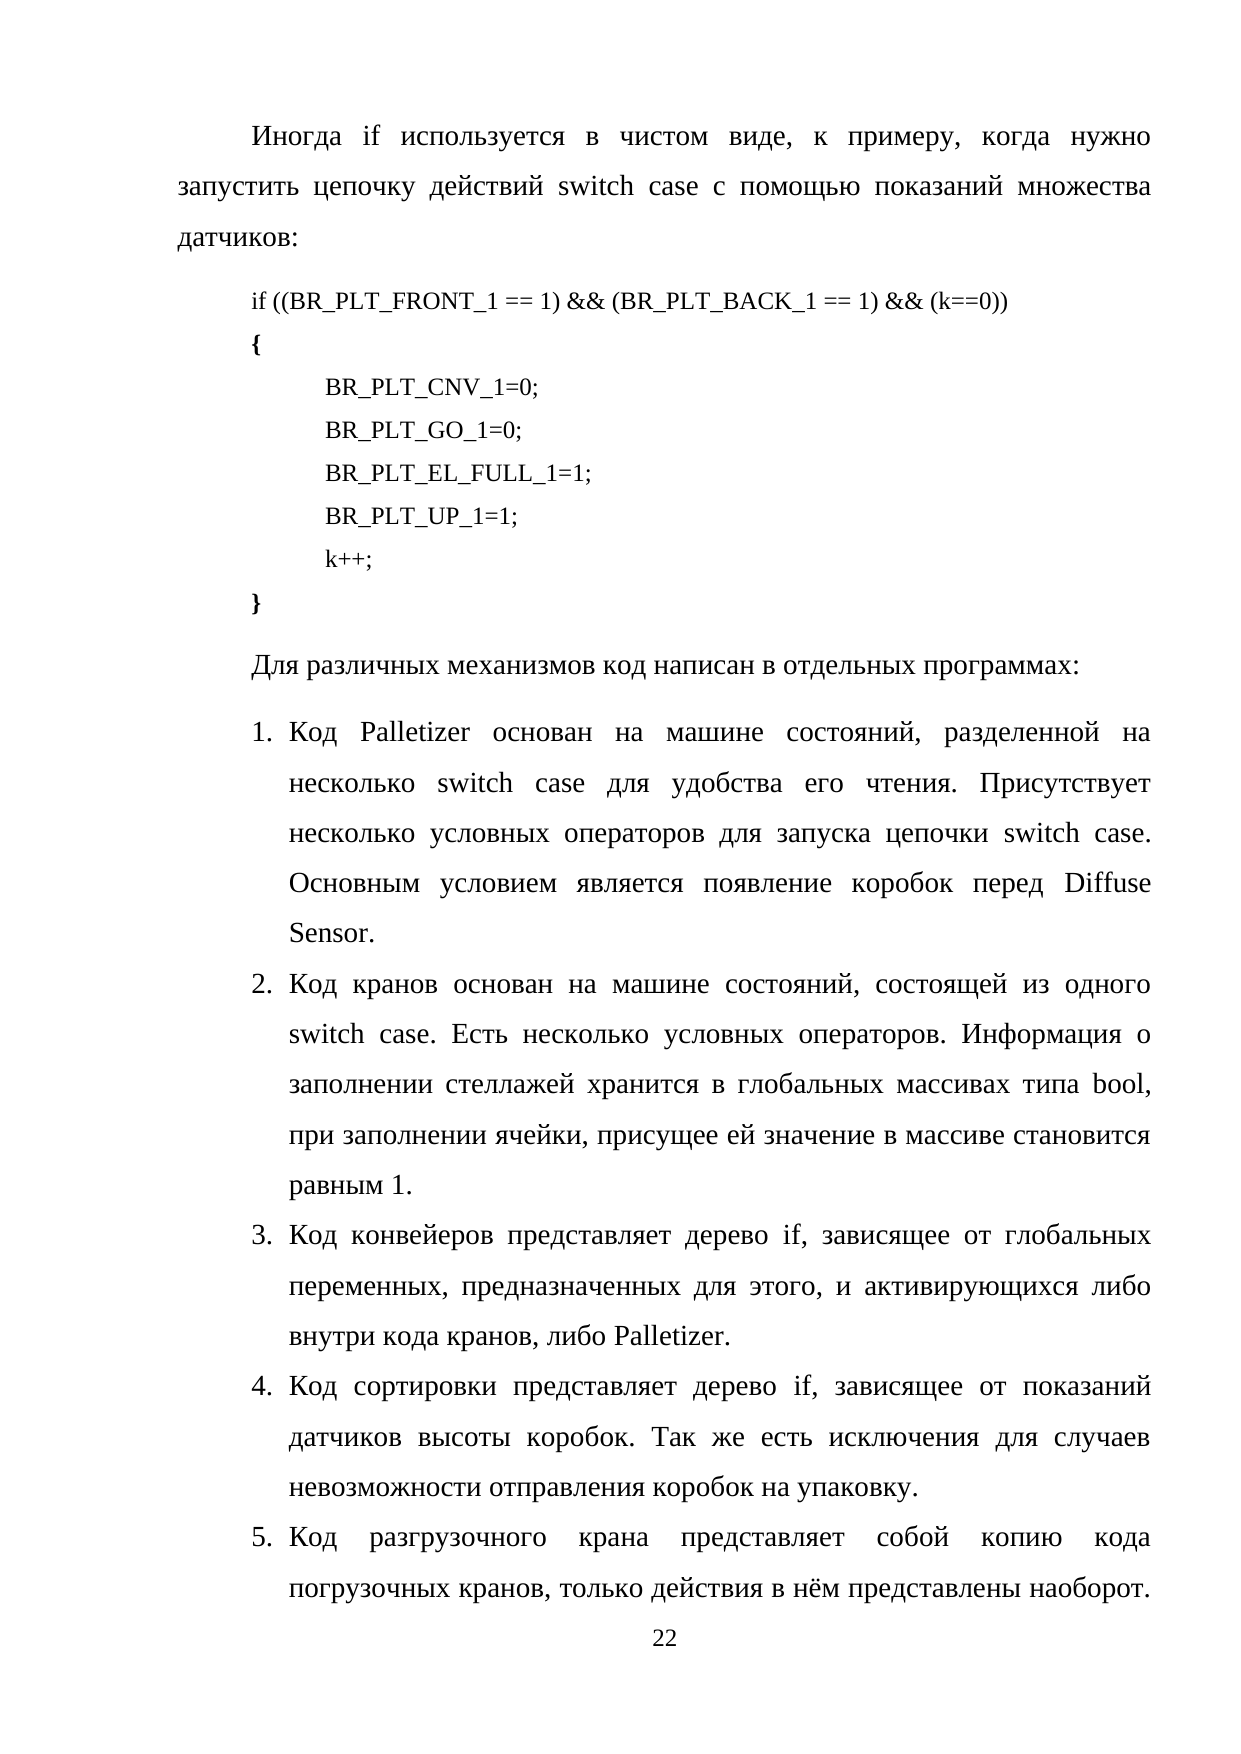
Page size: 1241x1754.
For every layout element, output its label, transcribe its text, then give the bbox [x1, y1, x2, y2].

text if ((BR_PLT_FRONT_1 == 1) && (BR_PLT_BACK_1 == 1) && (k==0)) { BR_PLT_CNV_1=0; BR_PLT_GO_1=0; BR_PLT_EL_FULL_1=1; BR_PLT_UP_1=1; k++; } [177, 286, 1152, 616]
list Код кранов основан на машине состояний, состоящей из одного switch case. Есть несколько условных операторов. Информация о заполнении стеллажей хранится в глобальных массивах типа bool, при заполнении ячейки, присущее ей значение в массиве становится равным 1. [251, 966, 1152, 1201]
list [251, 1519, 1152, 1603]
text Иногда if используется в чистом виде, к примеру, когда нужно запустить цепочку действий switch case с помощью показаний множества датчиков: [177, 118, 1152, 252]
list Код Palletizer основан на машине состояний, разделенной на несколько switch case для удобства его чтения. Присутствует несколько условных операторов для запуска цепочки switch case. Основным условием является появление коробок перед Diffuse Sensor. [251, 714, 1152, 949]
list Код сортировки представляет дерево if, зависящее от показаний датчиков высоты коробок. Так же есть исключения для случаев невозможности отправления коробок на упаковку. [251, 1368, 1152, 1503]
list Код конвейеров представляет дерево if, зависящее от глобальных переменных, предназначенных для этого, и активирующихся либо внутри кода кранов, либо Palletizer. [251, 1217, 1152, 1352]
text Для различных механизмов код написан в отдельных программах: [177, 647, 1152, 681]
